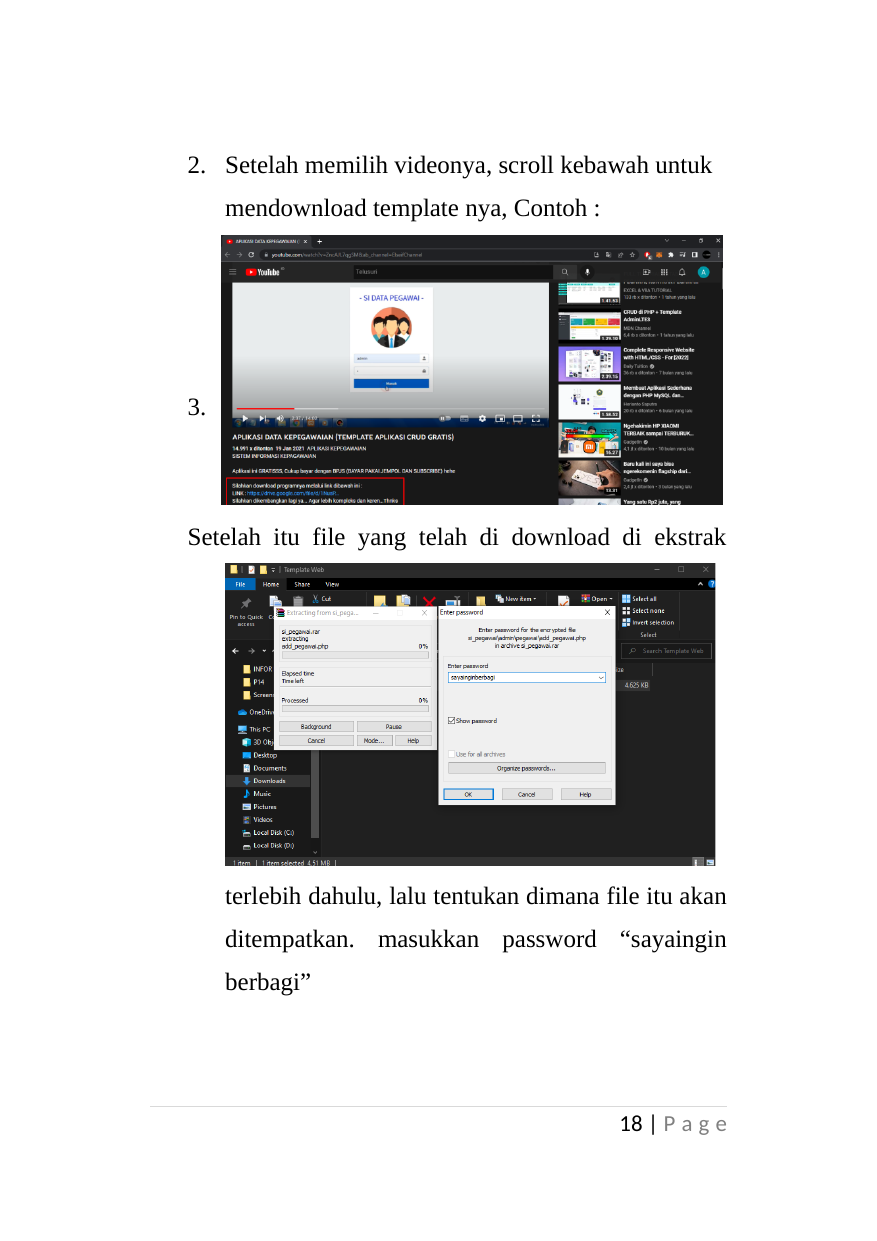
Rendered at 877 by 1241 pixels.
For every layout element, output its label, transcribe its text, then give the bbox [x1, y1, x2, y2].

picture [219, 235, 723, 504]
list Setelah memilih videonya, scroll kebawah untuk mendownload template nya, Contoh : [187, 150, 727, 222]
picture [225, 563, 715, 866]
